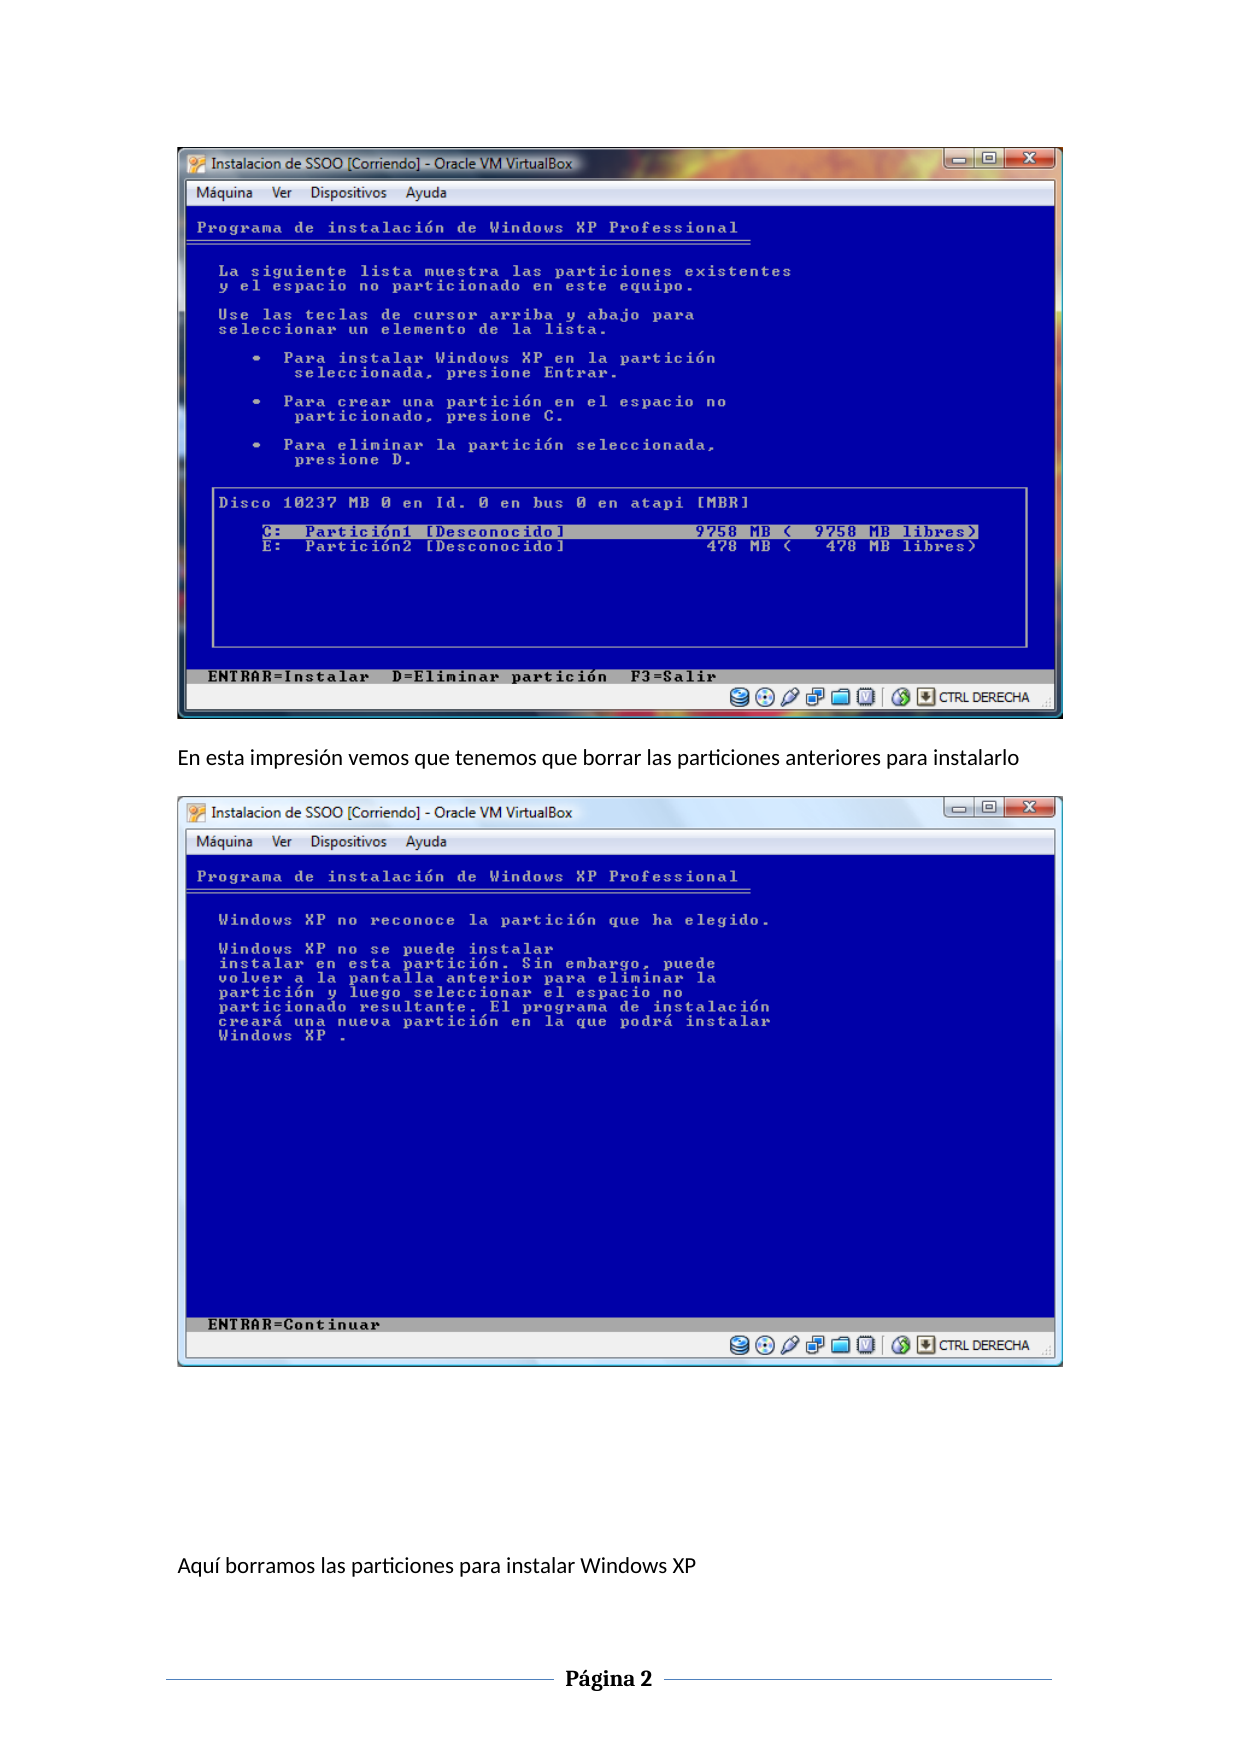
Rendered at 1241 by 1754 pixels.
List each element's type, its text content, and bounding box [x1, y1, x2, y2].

text Aquí borramos las particiones para instalar Windows XP [177, 1551, 1063, 1579]
picture [177, 147, 1063, 719]
text En esta impresión vemos que tenemos que borrar las particiones anteriores para instalarlo [177, 743, 1063, 771]
picture [177, 796, 1063, 1367]
